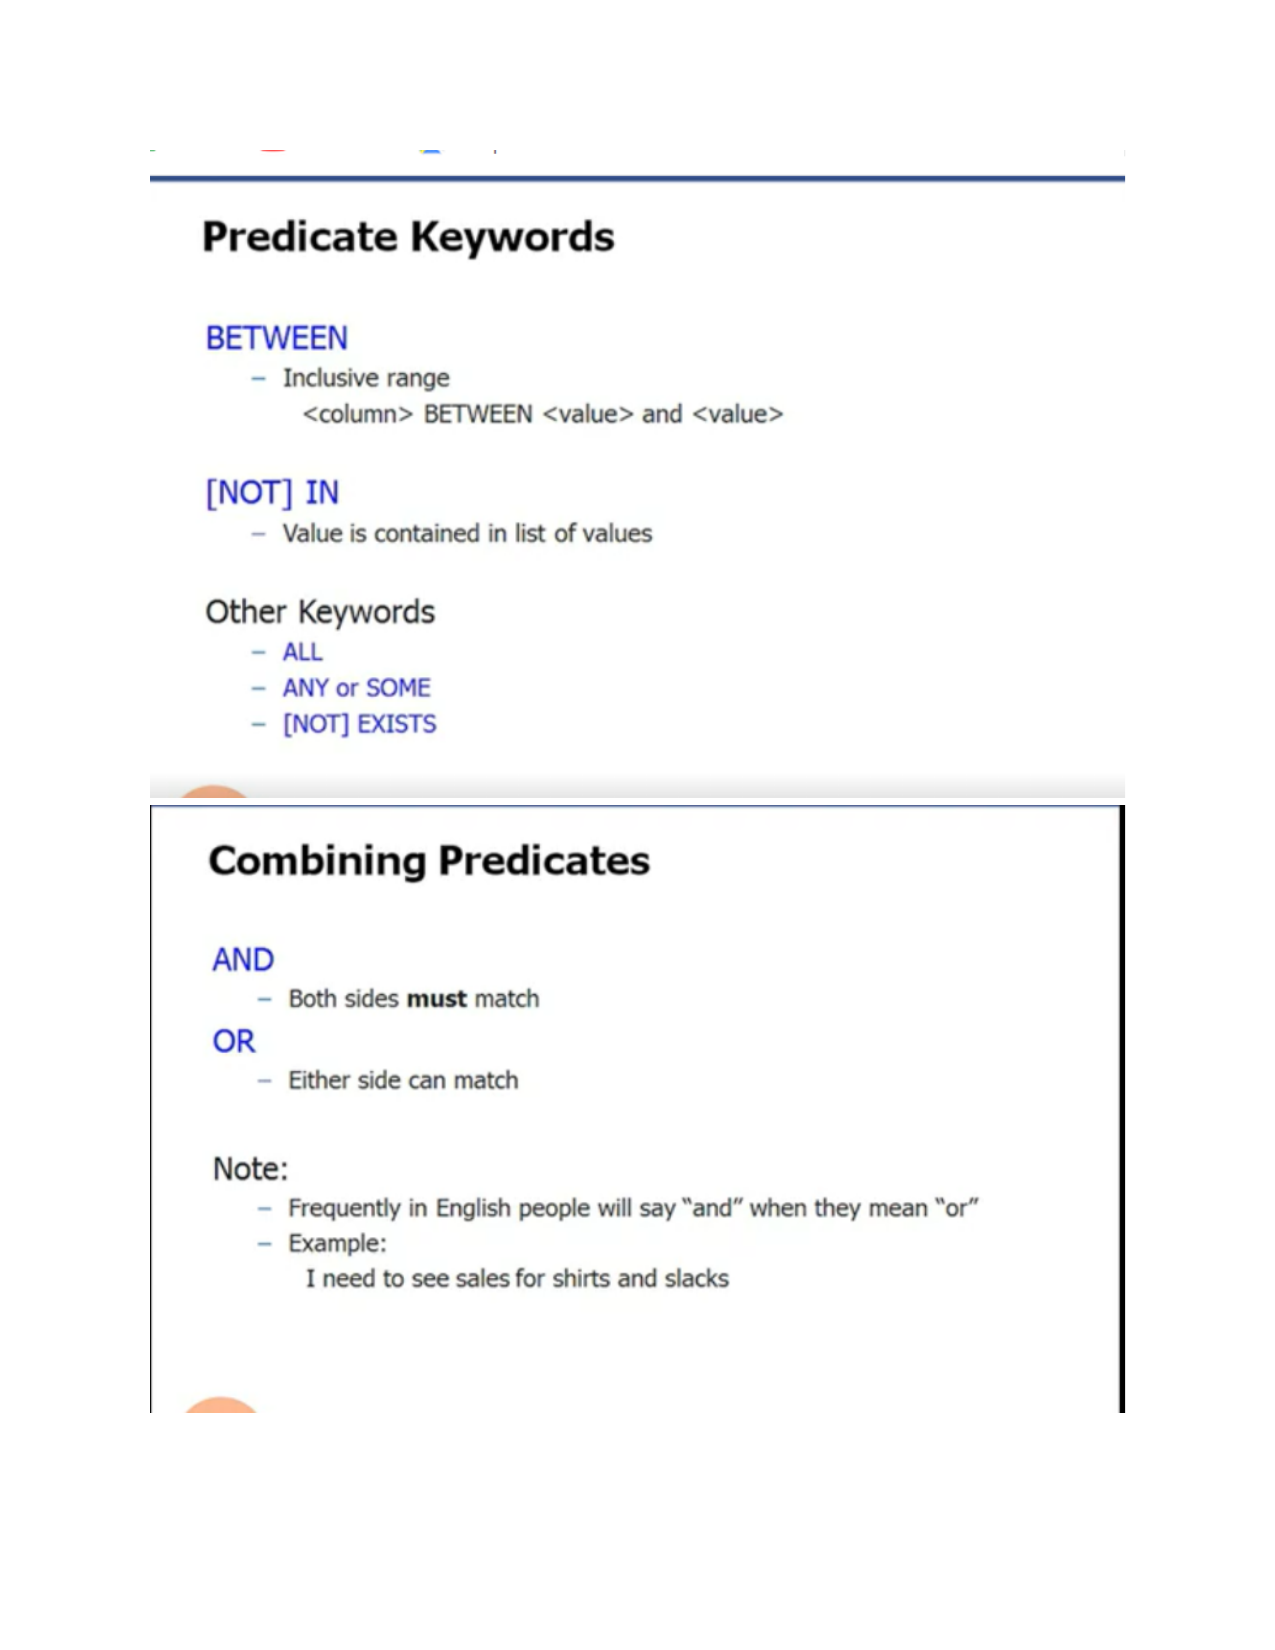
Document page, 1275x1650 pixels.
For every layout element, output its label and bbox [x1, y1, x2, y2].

picture [150, 150, 1125, 798]
picture [150, 805, 1125, 1413]
